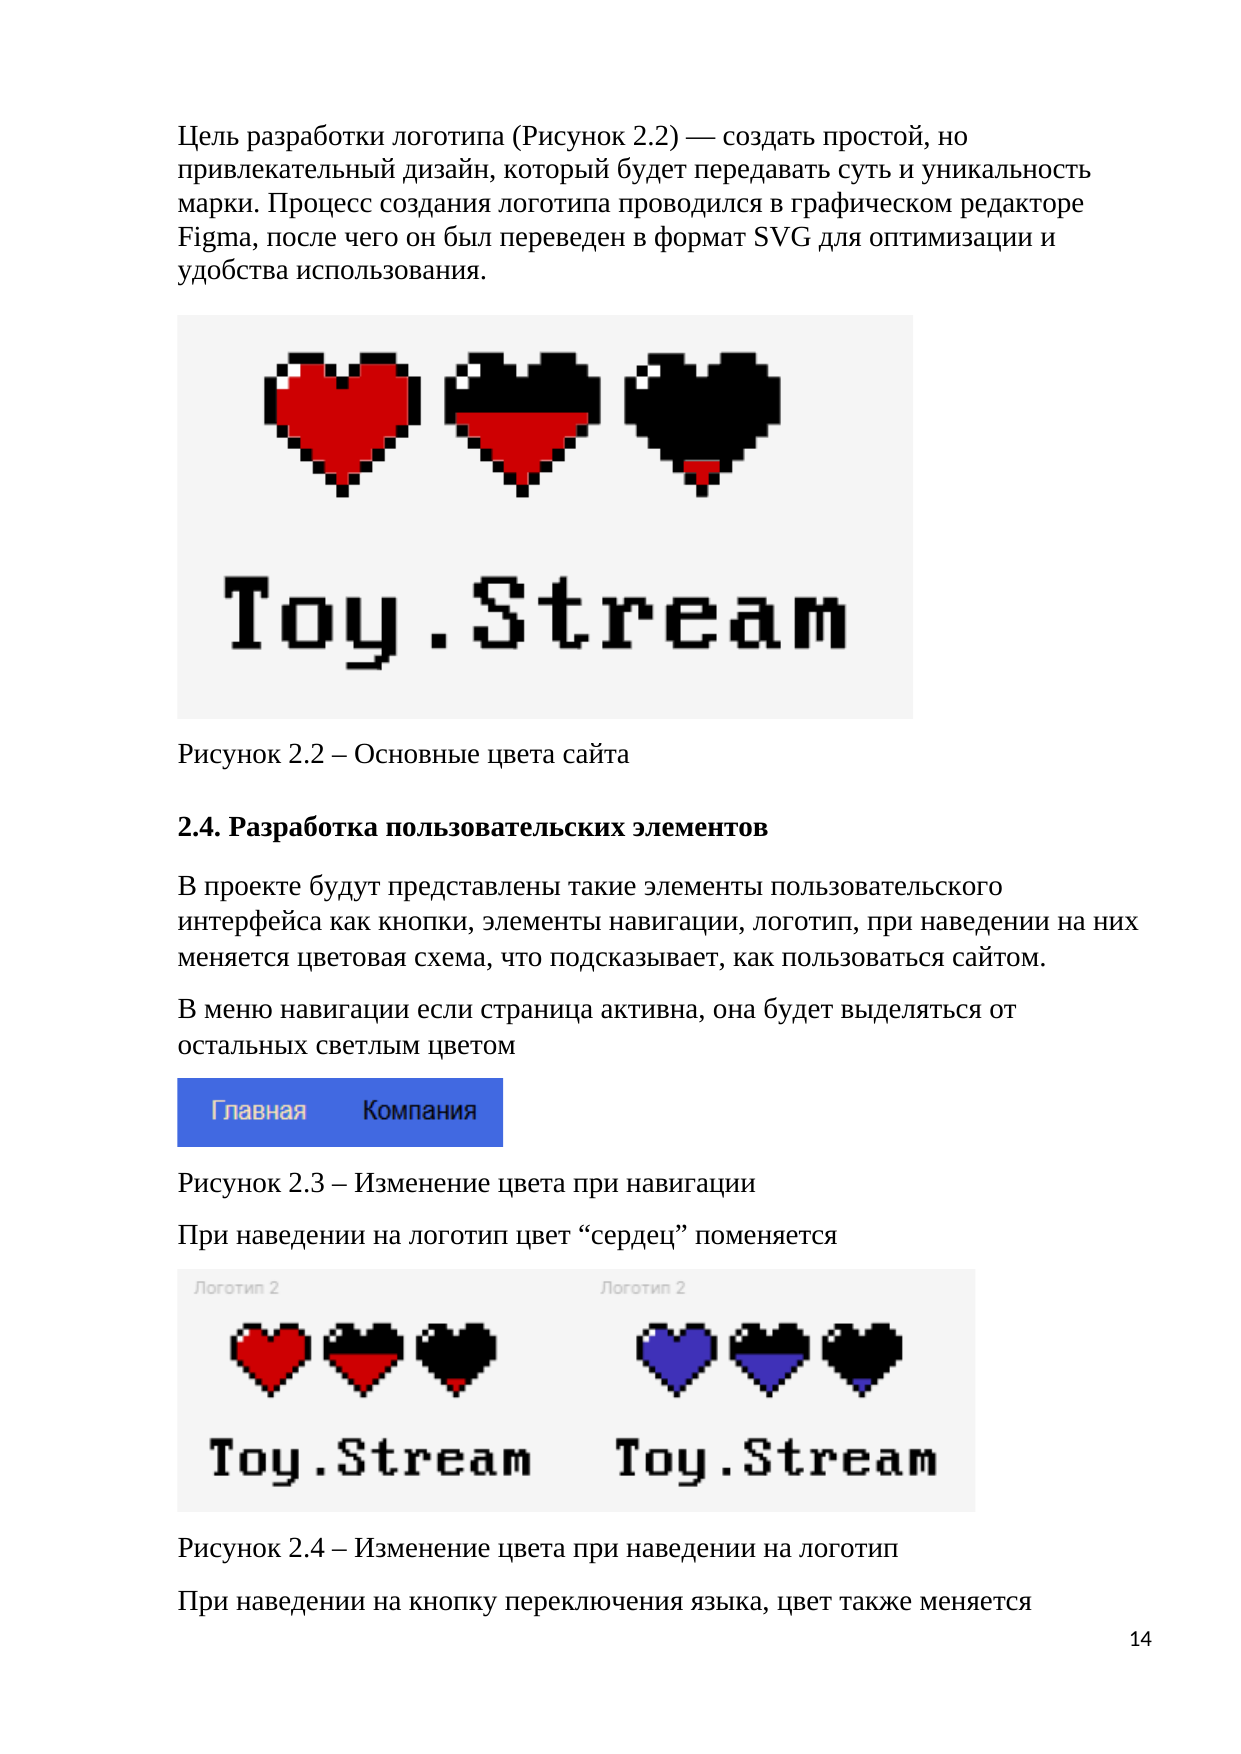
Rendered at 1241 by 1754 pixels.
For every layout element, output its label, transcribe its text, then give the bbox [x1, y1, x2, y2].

picture [177, 1269, 976, 1512]
picture [177, 1078, 504, 1147]
text Рисунок 2.2 – Основные цвета сайта [177, 736, 1152, 770]
text В проекте будут представлены такие элементы пользовательского интерфейса как кнопки, элементы навигации, логотип, при наведении на них меняется цветовая схема, что подсказывает, как пользоваться сайтом. [177, 868, 1152, 973]
text Цель разработки логотипа (Рисунок 2.2) — создать простой, но привлекательный дизайн, который будет передавать суть и уникальность марки. Процесс создания логотипа проводился в графическом редакторе Figma, после чего он был переведен в формат SVG для оптимизации и удобства использования. [177, 118, 1152, 286]
text При наведении на кнопку переключения языка, цвет также меняется [177, 1583, 1152, 1616]
text Рисунок 2.3 – Изменение цвета при навигации [177, 1165, 1152, 1199]
text 2.4. Разработка пользовательских элементов [177, 809, 1152, 843]
picture [177, 315, 914, 719]
text Рисунок 2.4 – Изменение цвета при наведении на логотип [177, 1530, 1152, 1564]
text При наведении на логотип цвет “сердец” поменяется [177, 1217, 1152, 1251]
text В меню навигации если страница активна, она будет выделяться от остальных светлым цветом [177, 991, 1152, 1060]
